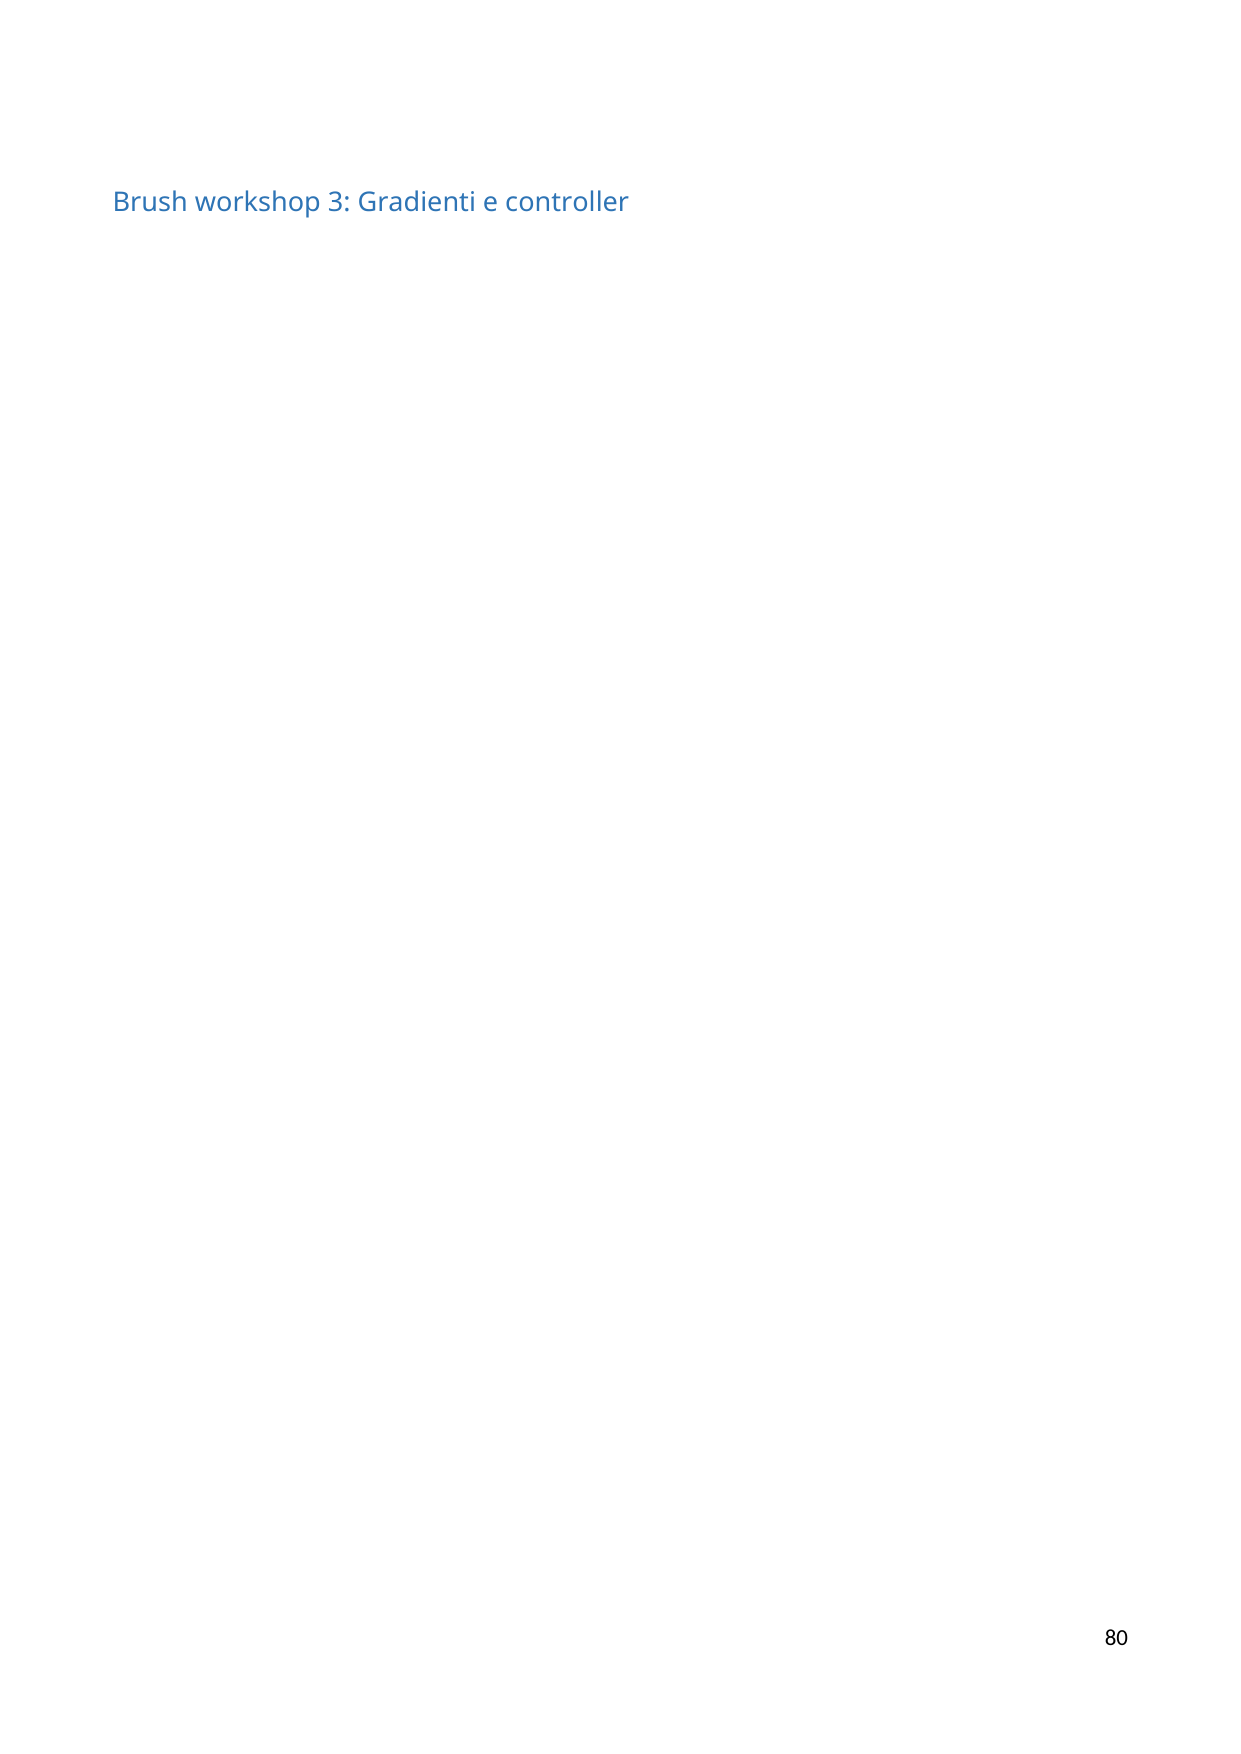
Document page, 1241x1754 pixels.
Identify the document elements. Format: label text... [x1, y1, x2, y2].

subtitle Brush workshop 3: Gradienti e controller [112, 182, 1128, 219]
